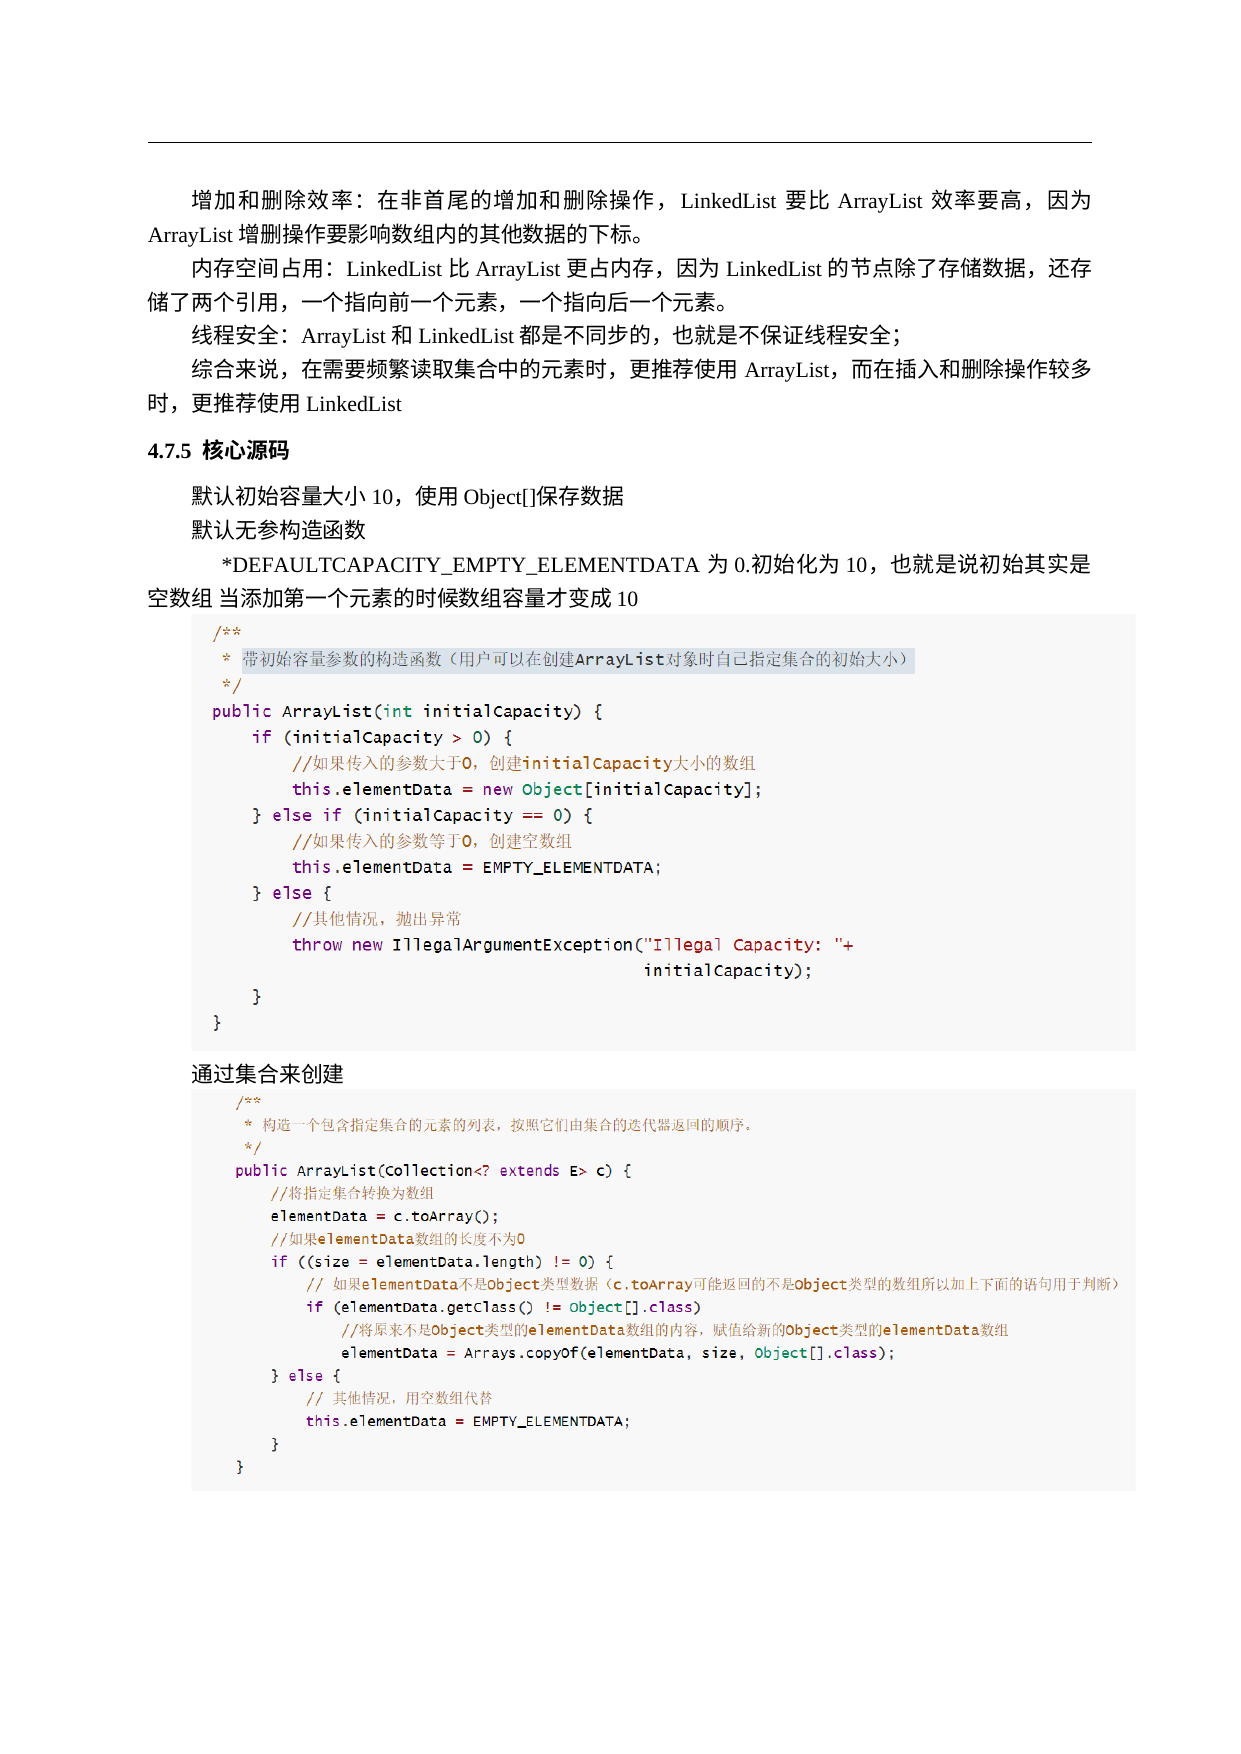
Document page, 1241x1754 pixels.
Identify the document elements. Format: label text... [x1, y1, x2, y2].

subtitle 核心源码 [148, 432, 1092, 466]
text 默认无参构造函数 [148, 512, 1092, 546]
text *DEFAULTCAPACITY_EMPTY_ELEMENTDATA 为0.初始化为10，也就是说初始其实是空数组 当添加第一个元素的时候数组容量才变成10 [148, 546, 1092, 614]
text 综合来说，在需要频繁读取集合中的元素时，更推荐使用 ArrayList，而在插入和删除操作较多时，更推荐使用 LinkedList [148, 351, 1092, 419]
picture [191, 614, 1136, 1051]
text 线程安全：ArrayList 和 LinkedList 都是不同步的，也就是不保证线程安全； [148, 317, 1092, 351]
picture [191, 1089, 1136, 1491]
text 增加和删除效率：在非首尾的增加和删除操作，LinkedList 要比 ArrayList 效率要高，因为 ArrayList 增删操作要影响数组内的其他数据的下标。 [148, 182, 1092, 249]
text 内存空间占用：LinkedList 比 ArrayList 更占内存，因为 LinkedList 的节点除了存储数据，还存储了两个引用，一个指向前一个元素，一个指向后一个元素。 [148, 249, 1092, 317]
text 通过集合来创建 [148, 1056, 1092, 1089]
text 默认初始容量大小 10，使用Object[]保存数据 [148, 478, 1092, 512]
